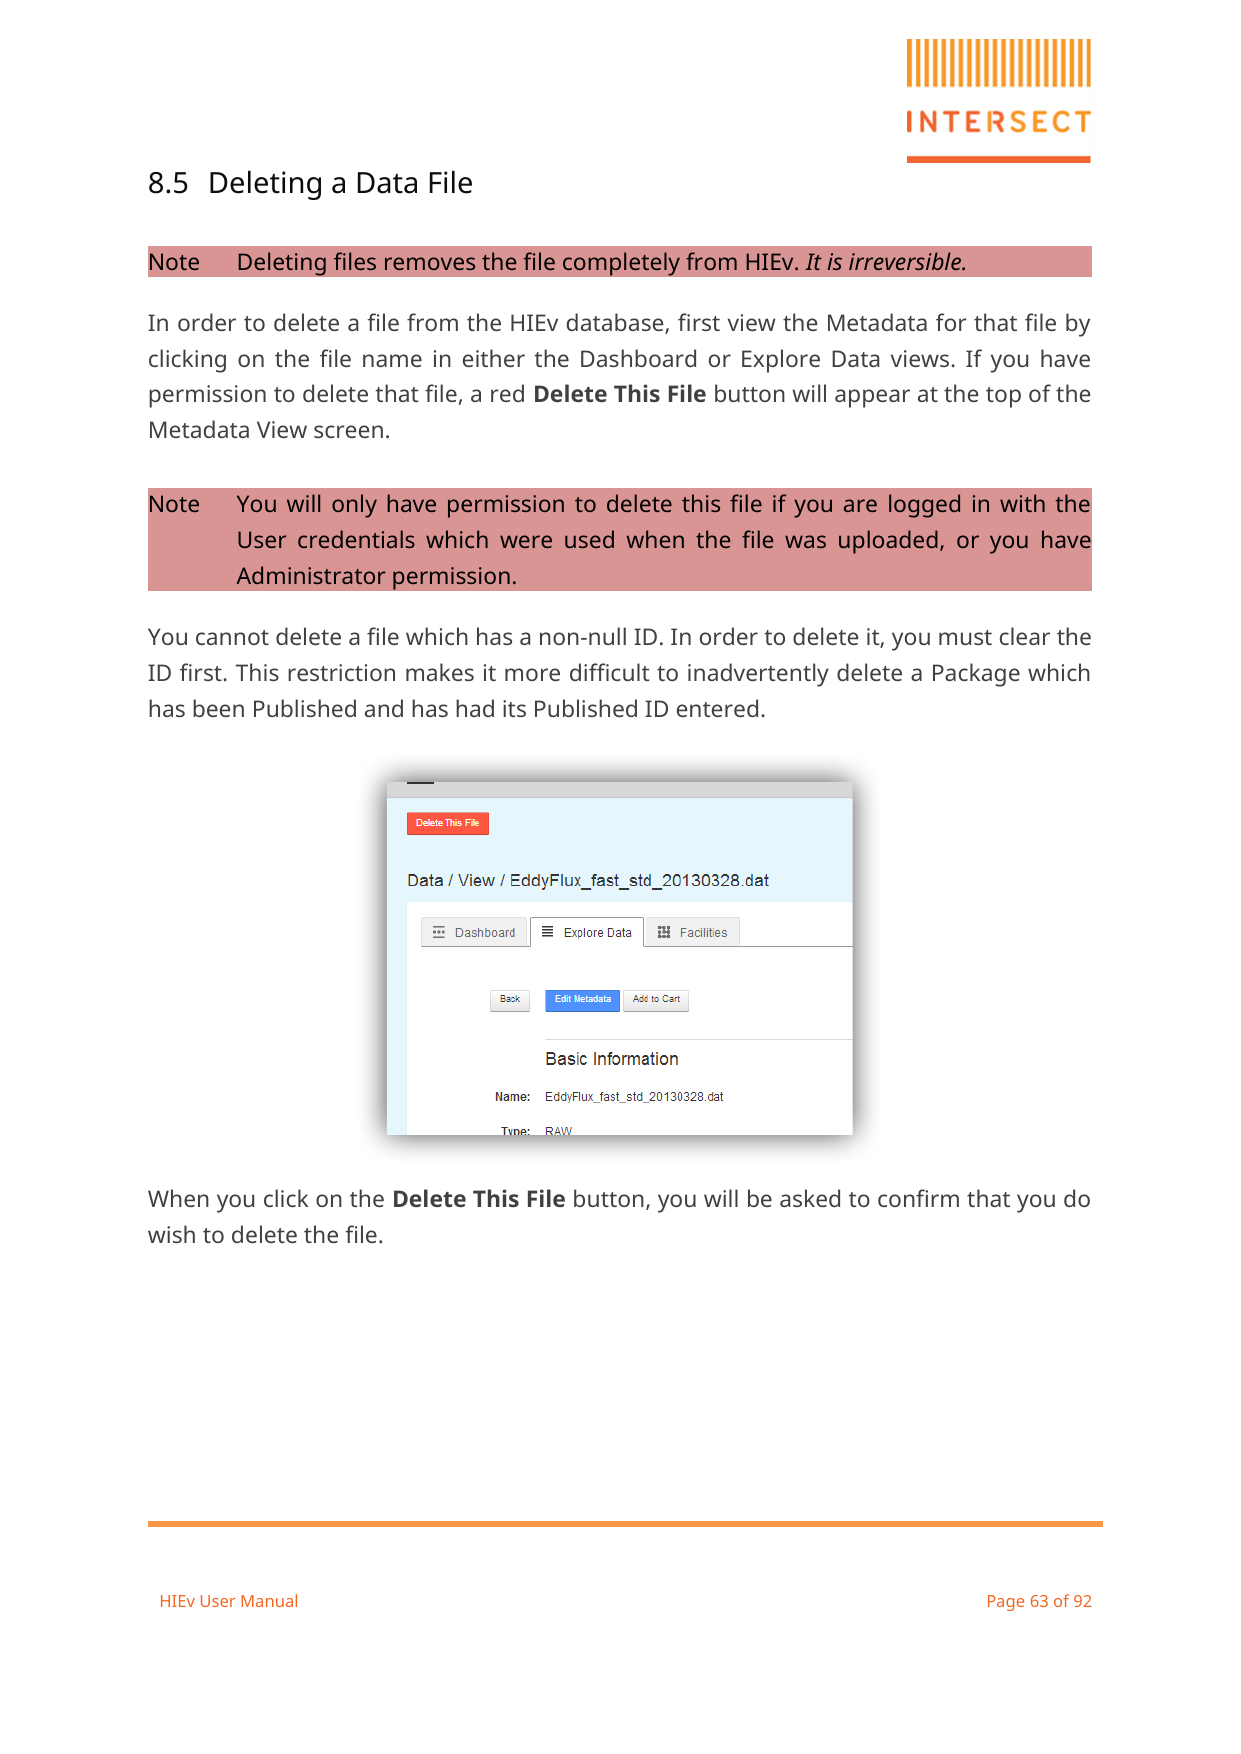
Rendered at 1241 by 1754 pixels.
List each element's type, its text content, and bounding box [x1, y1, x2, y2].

picture [386, 782, 853, 1135]
text You cannot delete a file which has a non-null ID. In order to delete it, you must clear the ID first. This restriction makes it more difficult to inadvertently delete a Package which has been Published and has had its Published ID entered. [148, 621, 1092, 724]
text When you click on the Delete This File button, you will be asked to confirm that you do wish to delete the file. [148, 1183, 1092, 1250]
text In order to delete a file from the HIEv database, first view the Metadata for that file by clicking on the file name in either the Dashboard or Explore Data views. If you have permission to delete that file, a red Delete This File button will appear at the top of the Metadata View screen. [148, 307, 1092, 446]
text Note You will only have permission to delete this file if you are logged in with the User credentials which were used when the file was uploaded, or you have Administrator permission. [148, 488, 1092, 591]
subtitle Deleting a Data File [148, 162, 1092, 202]
text Note Deleting files removes the file completely from HIEv. It is irreversible. [148, 246, 1092, 277]
picture [905, 37, 1093, 165]
